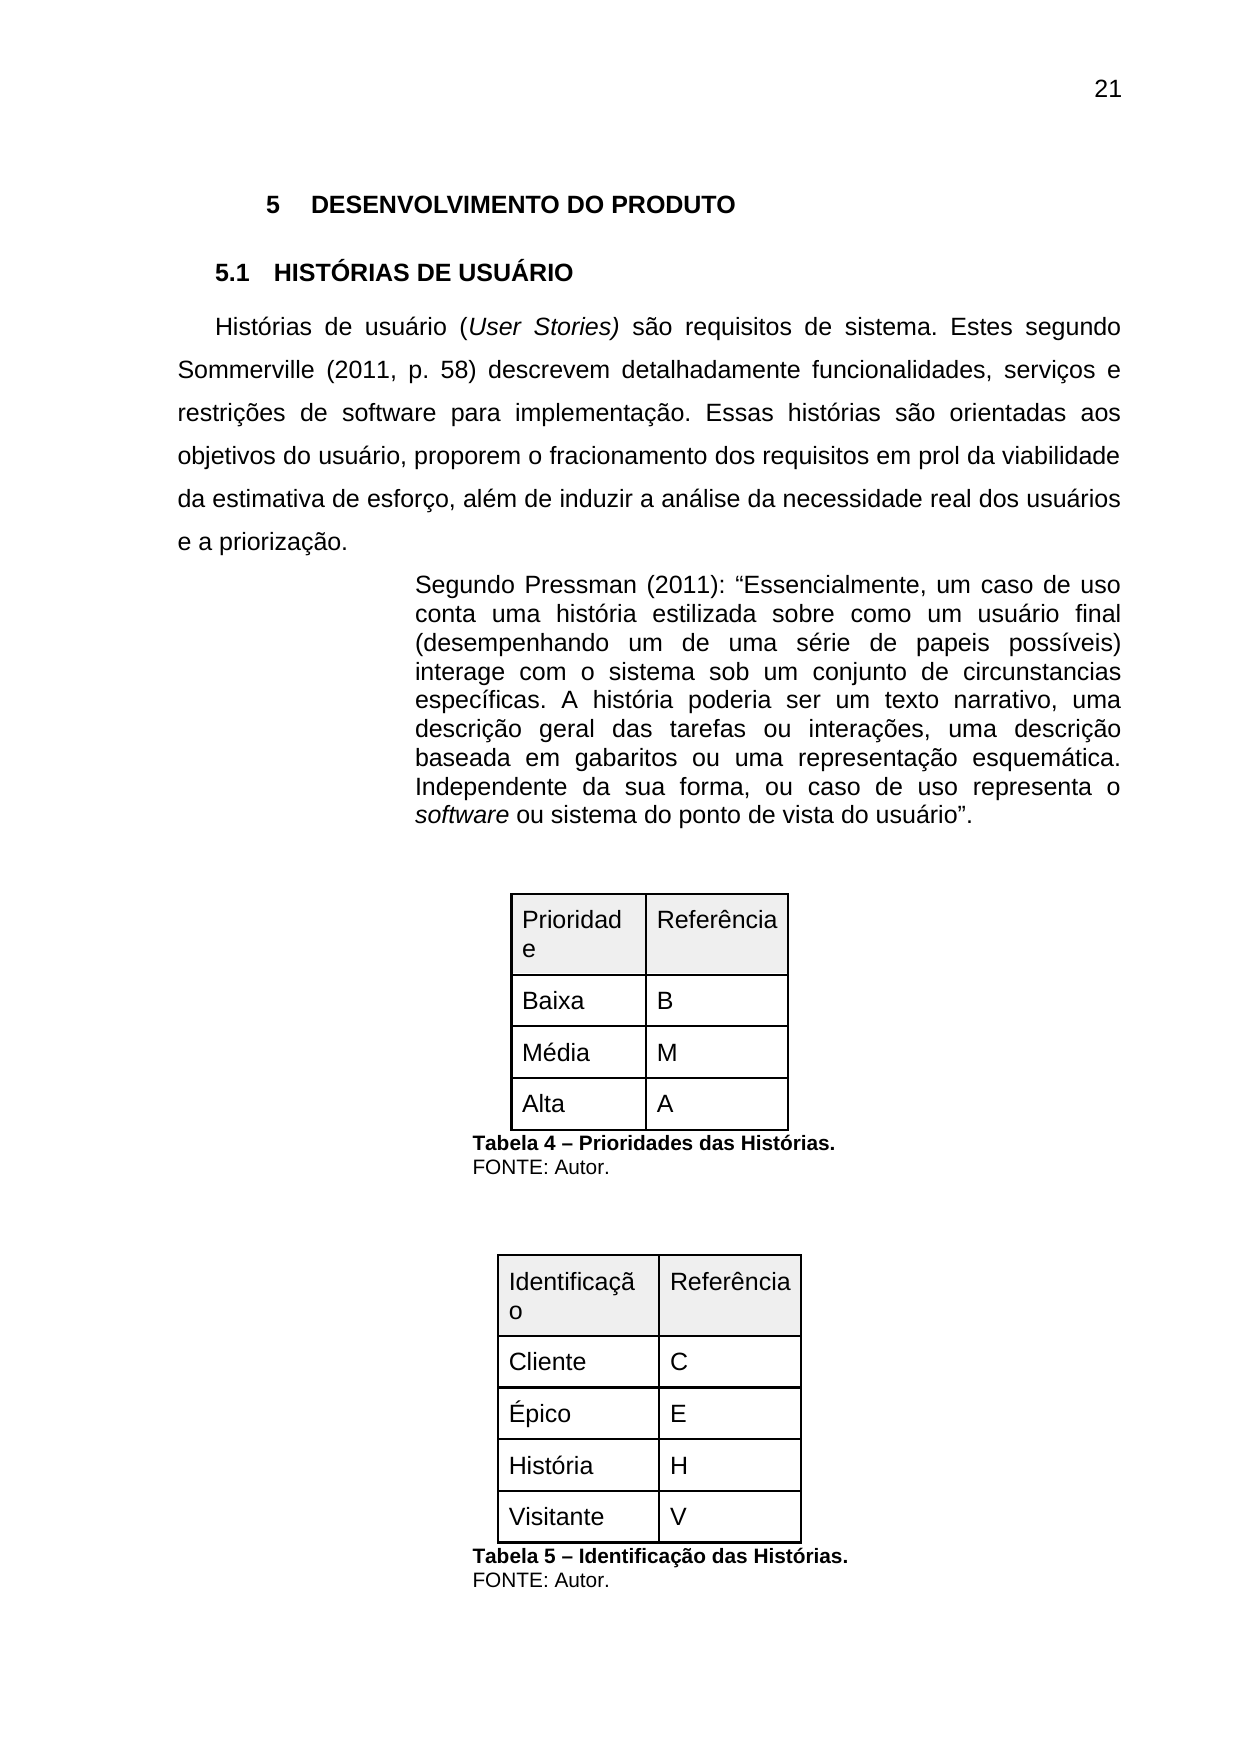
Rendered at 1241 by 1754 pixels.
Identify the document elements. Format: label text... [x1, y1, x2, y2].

table_cell H [660, 1440, 800, 1490]
table_cell Épico [499, 1389, 658, 1438]
subtitle DESENVOLVIMENTO DO PRODUTO [266, 190, 1122, 218]
table_cell V [660, 1492, 800, 1541]
table_cell M [647, 1027, 787, 1077]
table_header Prioridade [513, 895, 645, 973]
table_cell Alta [513, 1079, 645, 1128]
table_header Referência [660, 1256, 800, 1335]
table_cell Visitante [499, 1492, 658, 1541]
table_cell Média [513, 1027, 645, 1077]
table_cell Baixa [513, 976, 645, 1025]
table_cell E [660, 1389, 800, 1438]
text Segundo Pressman (2011): “Essencialmente, um caso de uso conta uma história estilizada sobre como um usuário final (desempenhando um de uma série de papeis possíveis) interage com o sistema sob um conjunto de circunstancias específicas. A história poderia ser um texto narrativo, uma descrição geral das tarefas ou interações, uma descrição baseada em gabaritos ou uma representação esquemática. Independente da sua forma, ou caso de uso representa o software ou sistema do ponto de vista do usuário”. [415, 570, 1122, 829]
table_cell B [647, 976, 787, 1025]
text Histórias de usuário (User Stories) são requisitos de sistema. Estes segundo Sommerville (2011, p. 58) descrevem detalhadamente funcionalidades, serviços e restrições de software para implementação. Essas histórias são orientadas aos objetivos do usuário, proporem o fracionamento dos requisitos em prol da viabilidade da estimativa de esforço, além de induzir a análise da necessidade real dos usuários e a priorização. [177, 312, 1122, 556]
table_cell A [647, 1079, 787, 1128]
table_header Referência [647, 895, 787, 973]
table_cell Cliente [499, 1337, 658, 1386]
text Tabela 4 – Prioridades das Histórias. [472, 1131, 1122, 1154]
table_cell História [499, 1440, 658, 1490]
list FONTE: Autor. [472, 1567, 1122, 1591]
text Tabela 5 – Identificação das Histórias. [472, 1543, 1122, 1567]
text FONTE: Autor. [472, 1154, 1122, 1178]
table_cell C [660, 1337, 800, 1386]
subtitle HISTÓRIAS DE USUÁRIO [215, 258, 1122, 287]
table_header Identificação [499, 1256, 658, 1335]
